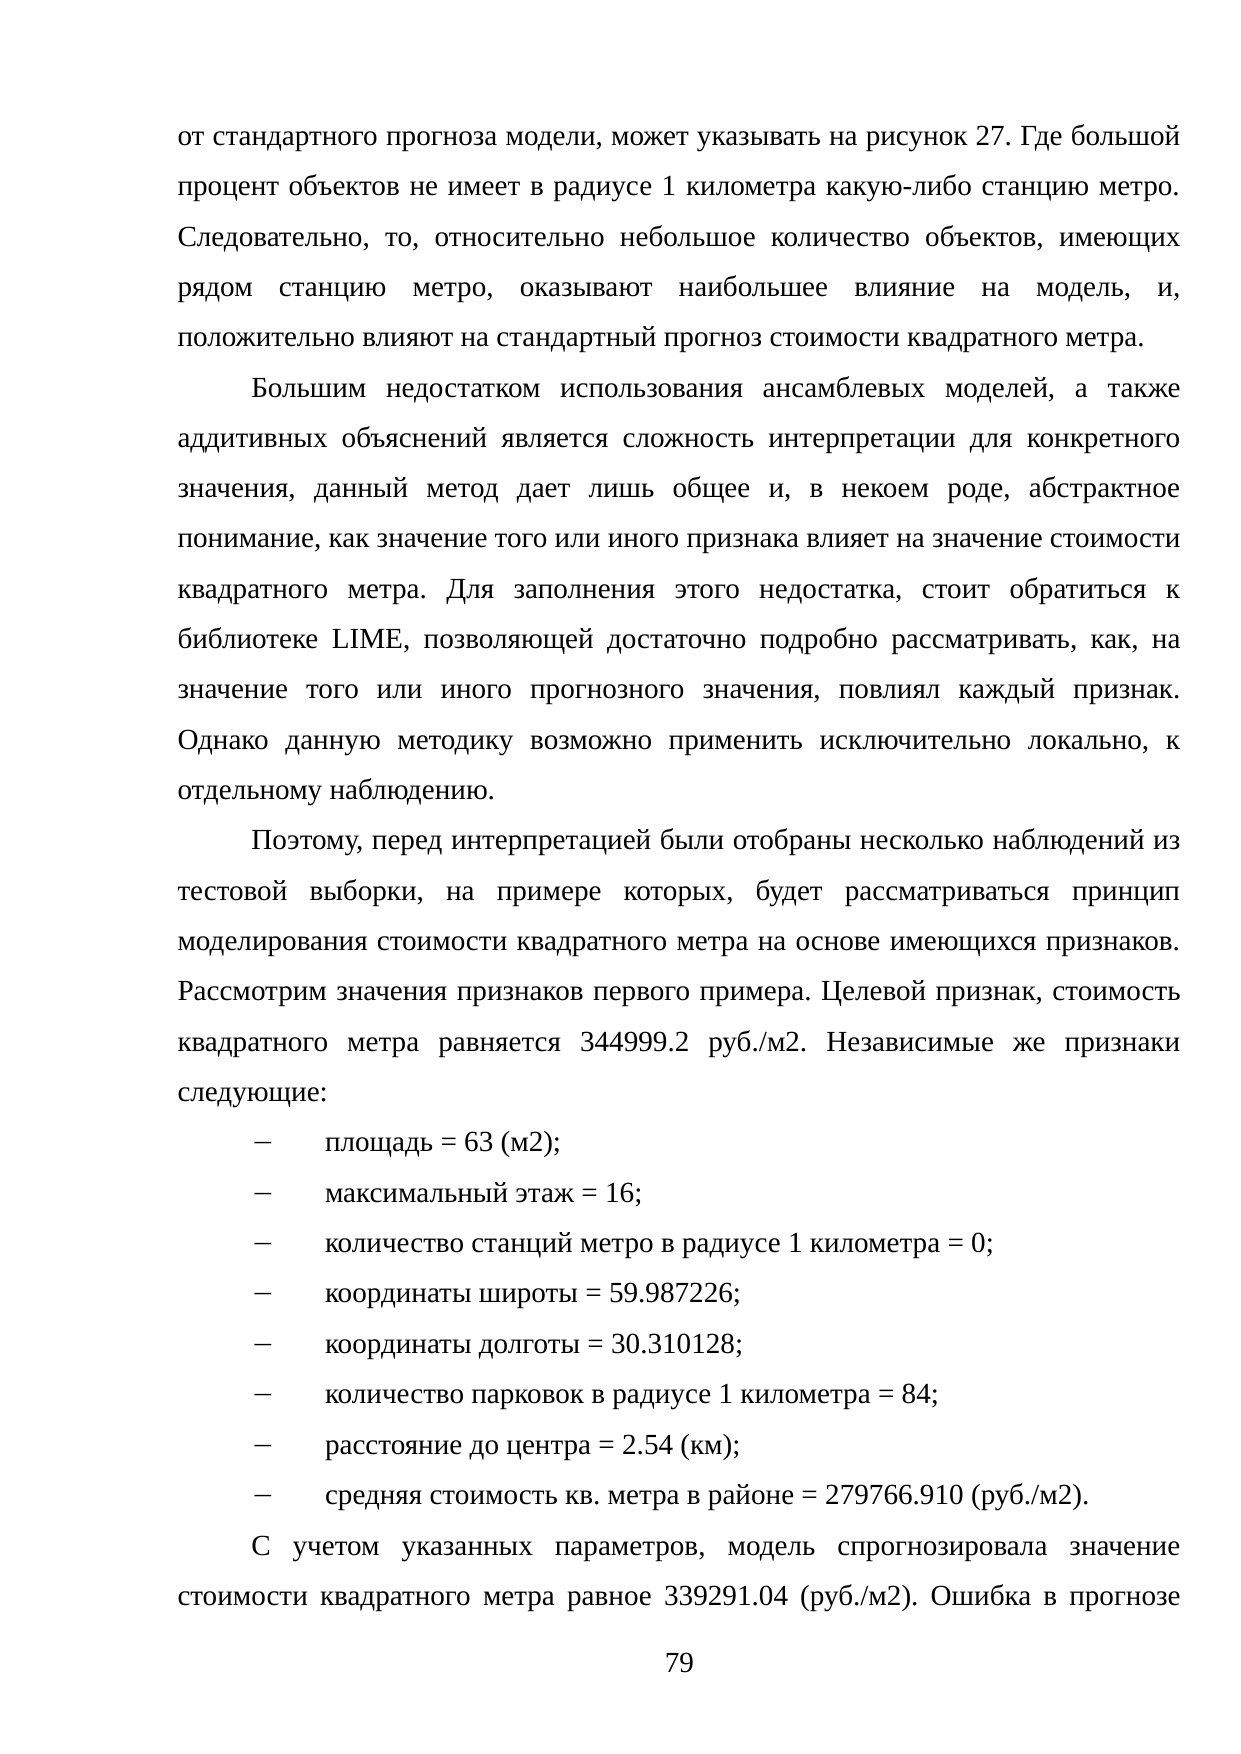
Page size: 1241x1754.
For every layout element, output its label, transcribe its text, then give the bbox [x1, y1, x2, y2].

text Поэтому, перед интерпретацией были отобраны несколько наблюдений из тестовой выборки, на примере которых, будет рассматриваться принцип моделирования стоимости квадратного метра на основе имеющихся признаков. Рассмотрим значения признаков первого примера. Целевой признак, стоимость квадратного метра равняется 344999.2 руб./м2. Независимые же признаки следующие: [177, 822, 1181, 1108]
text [177, 1528, 1181, 1612]
list максимальный этаж = 16; [177, 1175, 1181, 1208]
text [177, 118, 1181, 353]
list количество парковок в радиусе 1 километра = 84; [177, 1376, 1181, 1410]
list координаты долготы = 30.310128; [177, 1326, 1181, 1360]
list координаты широты = 59.987226; [177, 1276, 1181, 1309]
list средняя стоимость кв. метра в районе = 279766.910 (руб./м2). [177, 1477, 1181, 1511]
list площадь = 63 (м2); [177, 1124, 1181, 1158]
list количество станций метро в радиусе 1 километра = 0; [177, 1225, 1181, 1259]
text Большим недостатком использования ансамблевых моделей, а также аддитивных объяснений является сложность интерпретации для конкретного значения, данный метод дает лишь общее и, в некоем роде, абстрактное понимание, как значение того или иного признака влияет на значение стоимости квадратного метра. Для заполнения этого недостатка, стоит обратиться к библиотеке LIME, позволяющей достаточно подробно рассматривать, как, на значение того или иного прогнозного значения, повлиял каждый признак. Однако данную методику возможно применить исключительно локально, к отдельному наблюдению. [177, 370, 1181, 806]
list расстояние до центра = 2.54 (км); [177, 1427, 1181, 1461]
